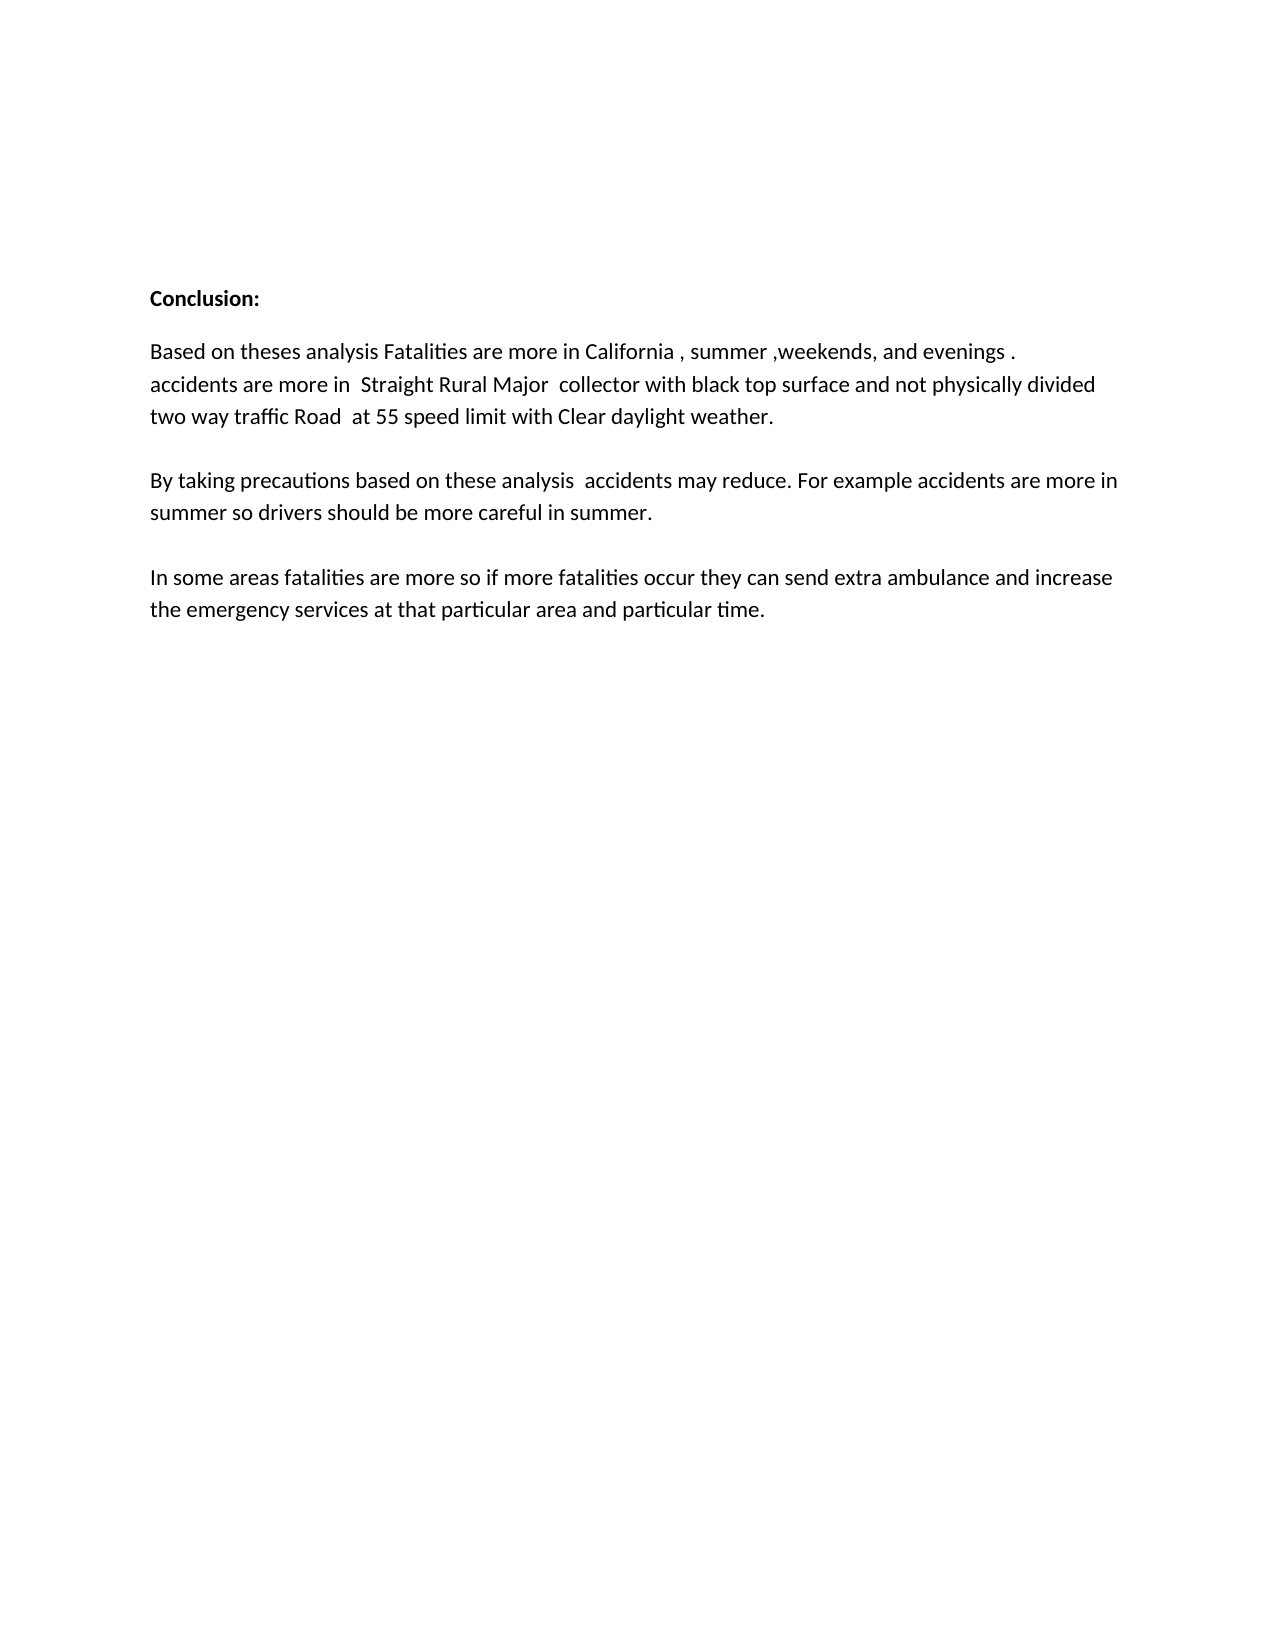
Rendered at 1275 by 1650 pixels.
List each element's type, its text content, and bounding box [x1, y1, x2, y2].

text By taking precautions based on these analysis accidents may reduce. For example accidents are more in summer so drivers should be more careful in summer. [150, 466, 1125, 526]
text Based on theses analysis Fatalities are more in California , summer ,weekends, and evenings . [150, 337, 1125, 366]
text In some areas fatalities are more so if more fatalities occur they can send extra ambulance and increase the emergency services at that particular area and particular time. [150, 563, 1125, 623]
text Conclusion: [150, 284, 1125, 312]
text accidents are more in Straight Rural Major collector with black top surface and not physically divided two way traffic Road at 55 speed limit with Clear daylight weather. [150, 370, 1125, 430]
